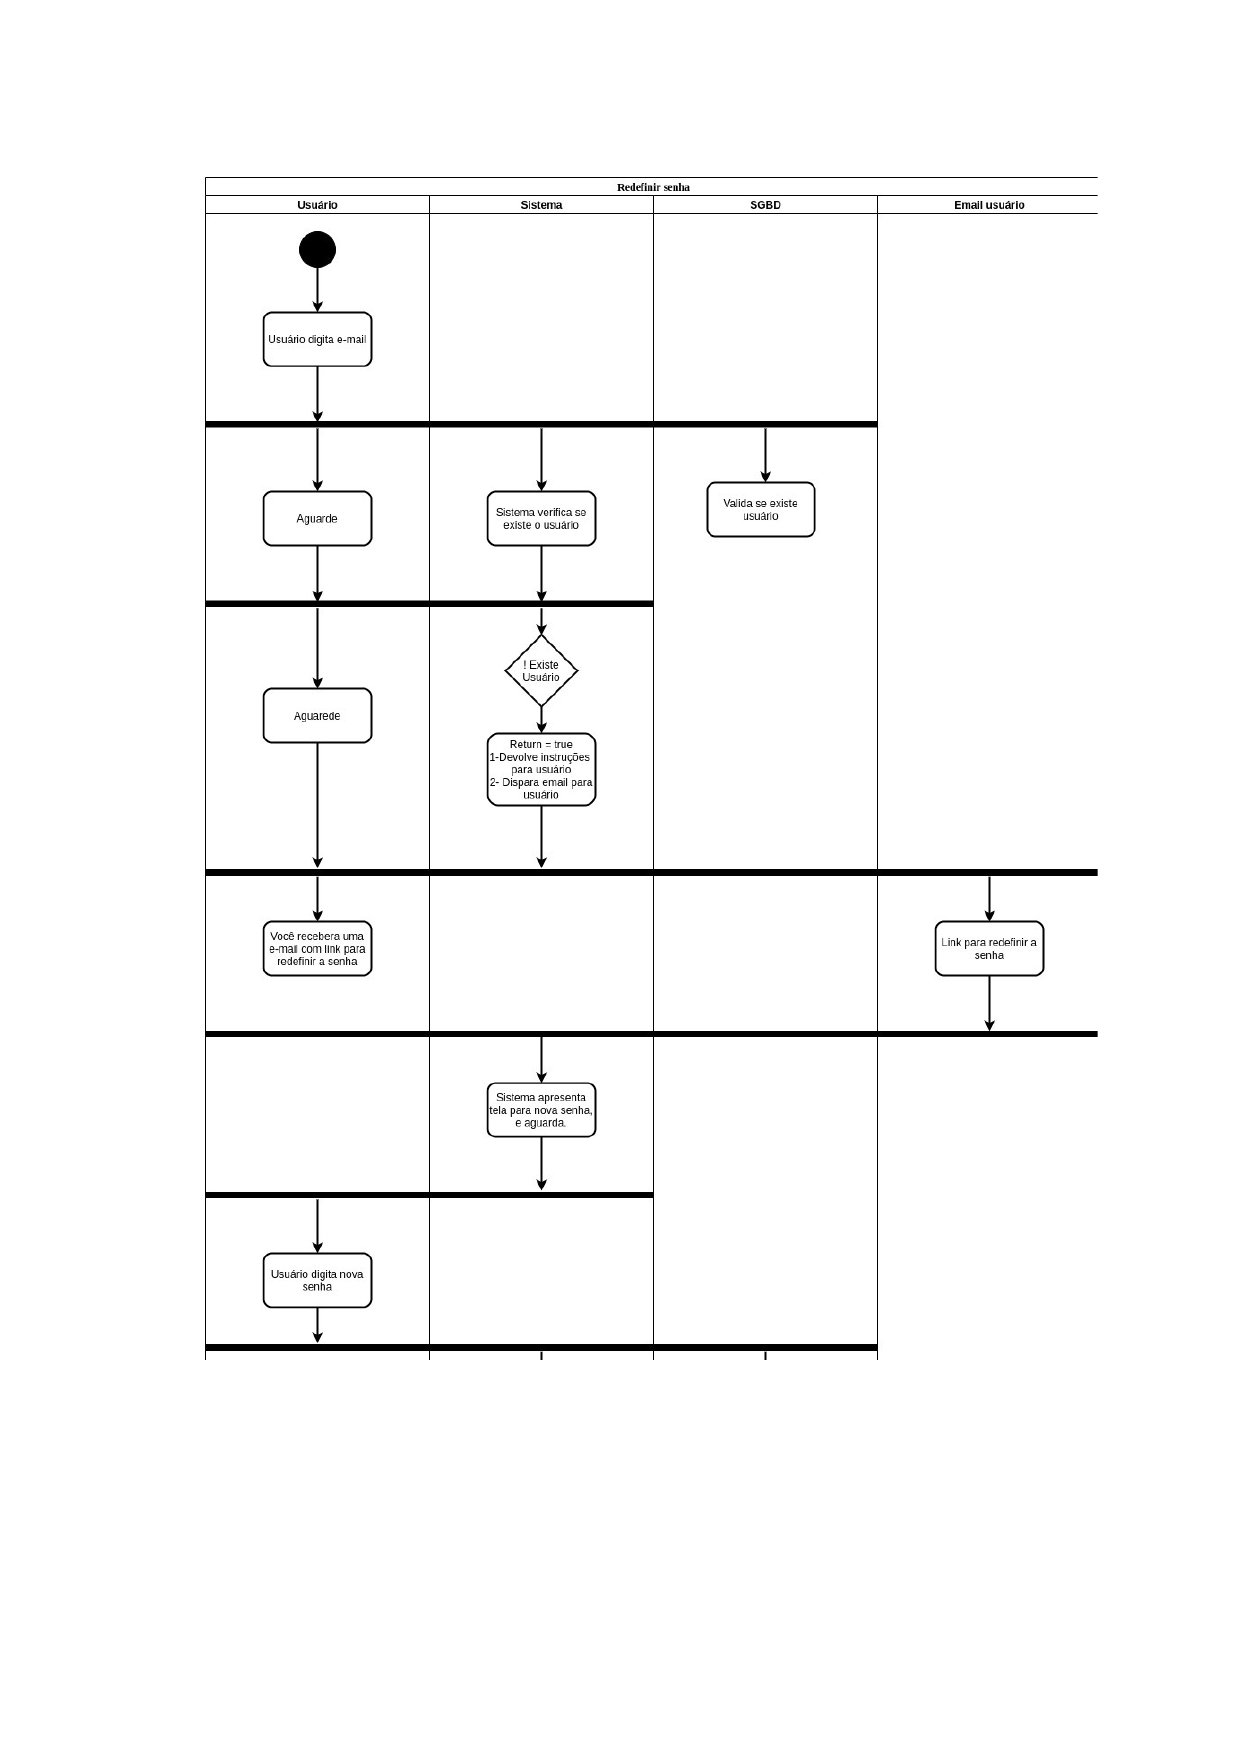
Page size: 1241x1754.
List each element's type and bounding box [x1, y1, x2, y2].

picture [202, 177, 1098, 1360]
